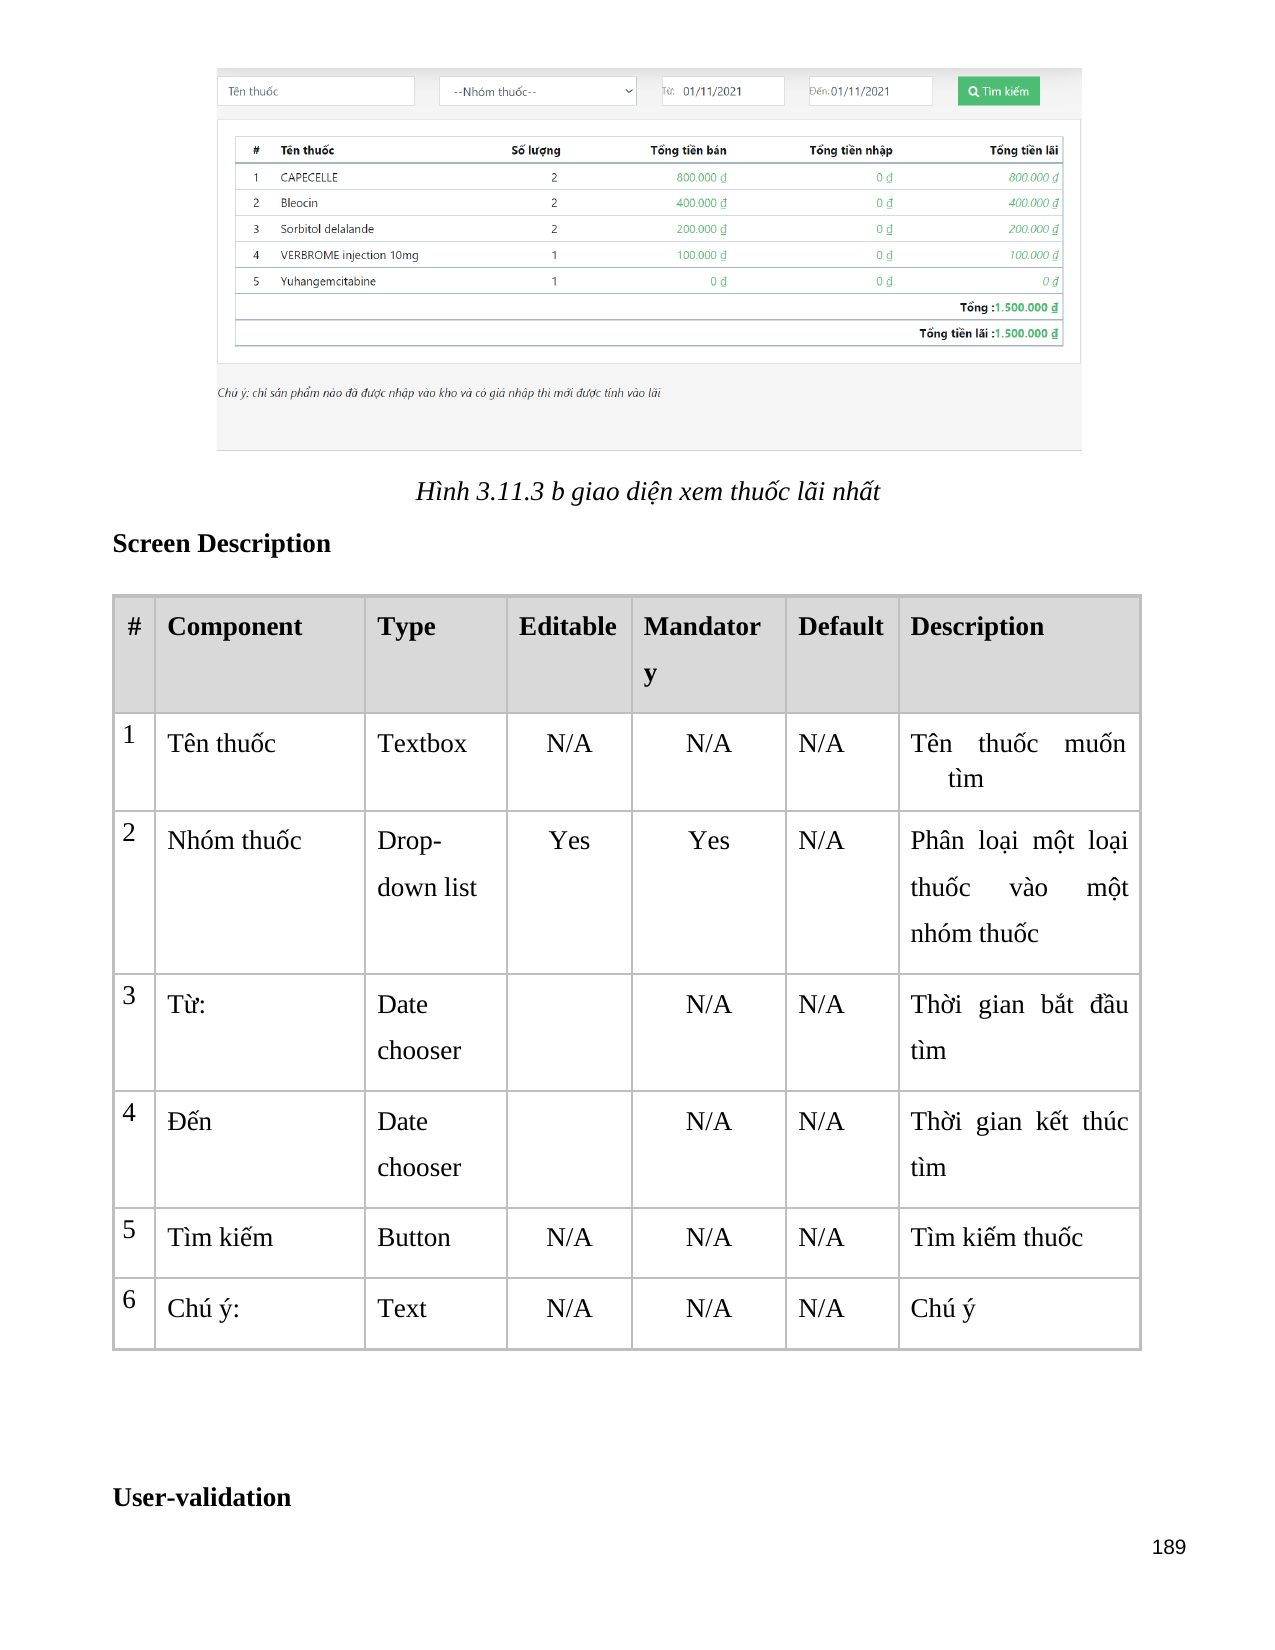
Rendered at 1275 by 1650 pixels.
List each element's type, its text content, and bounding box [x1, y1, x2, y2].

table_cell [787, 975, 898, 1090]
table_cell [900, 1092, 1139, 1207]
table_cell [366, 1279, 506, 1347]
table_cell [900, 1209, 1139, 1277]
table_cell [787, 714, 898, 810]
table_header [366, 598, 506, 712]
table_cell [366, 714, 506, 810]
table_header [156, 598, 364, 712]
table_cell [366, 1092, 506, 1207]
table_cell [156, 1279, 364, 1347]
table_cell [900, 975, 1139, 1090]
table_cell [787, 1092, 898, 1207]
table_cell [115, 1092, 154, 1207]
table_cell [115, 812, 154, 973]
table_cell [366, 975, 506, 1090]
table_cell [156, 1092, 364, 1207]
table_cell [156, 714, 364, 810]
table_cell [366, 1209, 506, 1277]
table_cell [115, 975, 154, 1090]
text Hình 3.11.3 b giao diện xem thuốc lãi nhất [112, 475, 1186, 506]
text Screen Description [112, 527, 1186, 558]
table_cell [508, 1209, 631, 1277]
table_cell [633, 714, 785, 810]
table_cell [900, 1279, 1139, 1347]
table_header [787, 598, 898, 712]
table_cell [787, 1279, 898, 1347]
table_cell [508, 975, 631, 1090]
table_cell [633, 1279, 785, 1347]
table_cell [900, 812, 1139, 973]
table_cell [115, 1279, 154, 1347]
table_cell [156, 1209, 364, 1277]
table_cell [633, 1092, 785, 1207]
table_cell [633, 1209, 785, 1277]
text User-validation [112, 1481, 1186, 1512]
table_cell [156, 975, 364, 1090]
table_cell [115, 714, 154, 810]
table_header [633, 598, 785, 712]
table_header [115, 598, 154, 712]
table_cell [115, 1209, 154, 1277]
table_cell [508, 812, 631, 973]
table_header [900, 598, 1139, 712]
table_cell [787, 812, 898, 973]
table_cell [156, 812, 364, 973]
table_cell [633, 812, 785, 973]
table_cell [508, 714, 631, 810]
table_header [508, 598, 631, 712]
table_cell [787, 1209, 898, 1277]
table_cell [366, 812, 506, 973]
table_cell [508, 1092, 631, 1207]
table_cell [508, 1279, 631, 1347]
picture [216, 68, 1082, 451]
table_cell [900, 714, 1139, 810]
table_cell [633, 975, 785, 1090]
